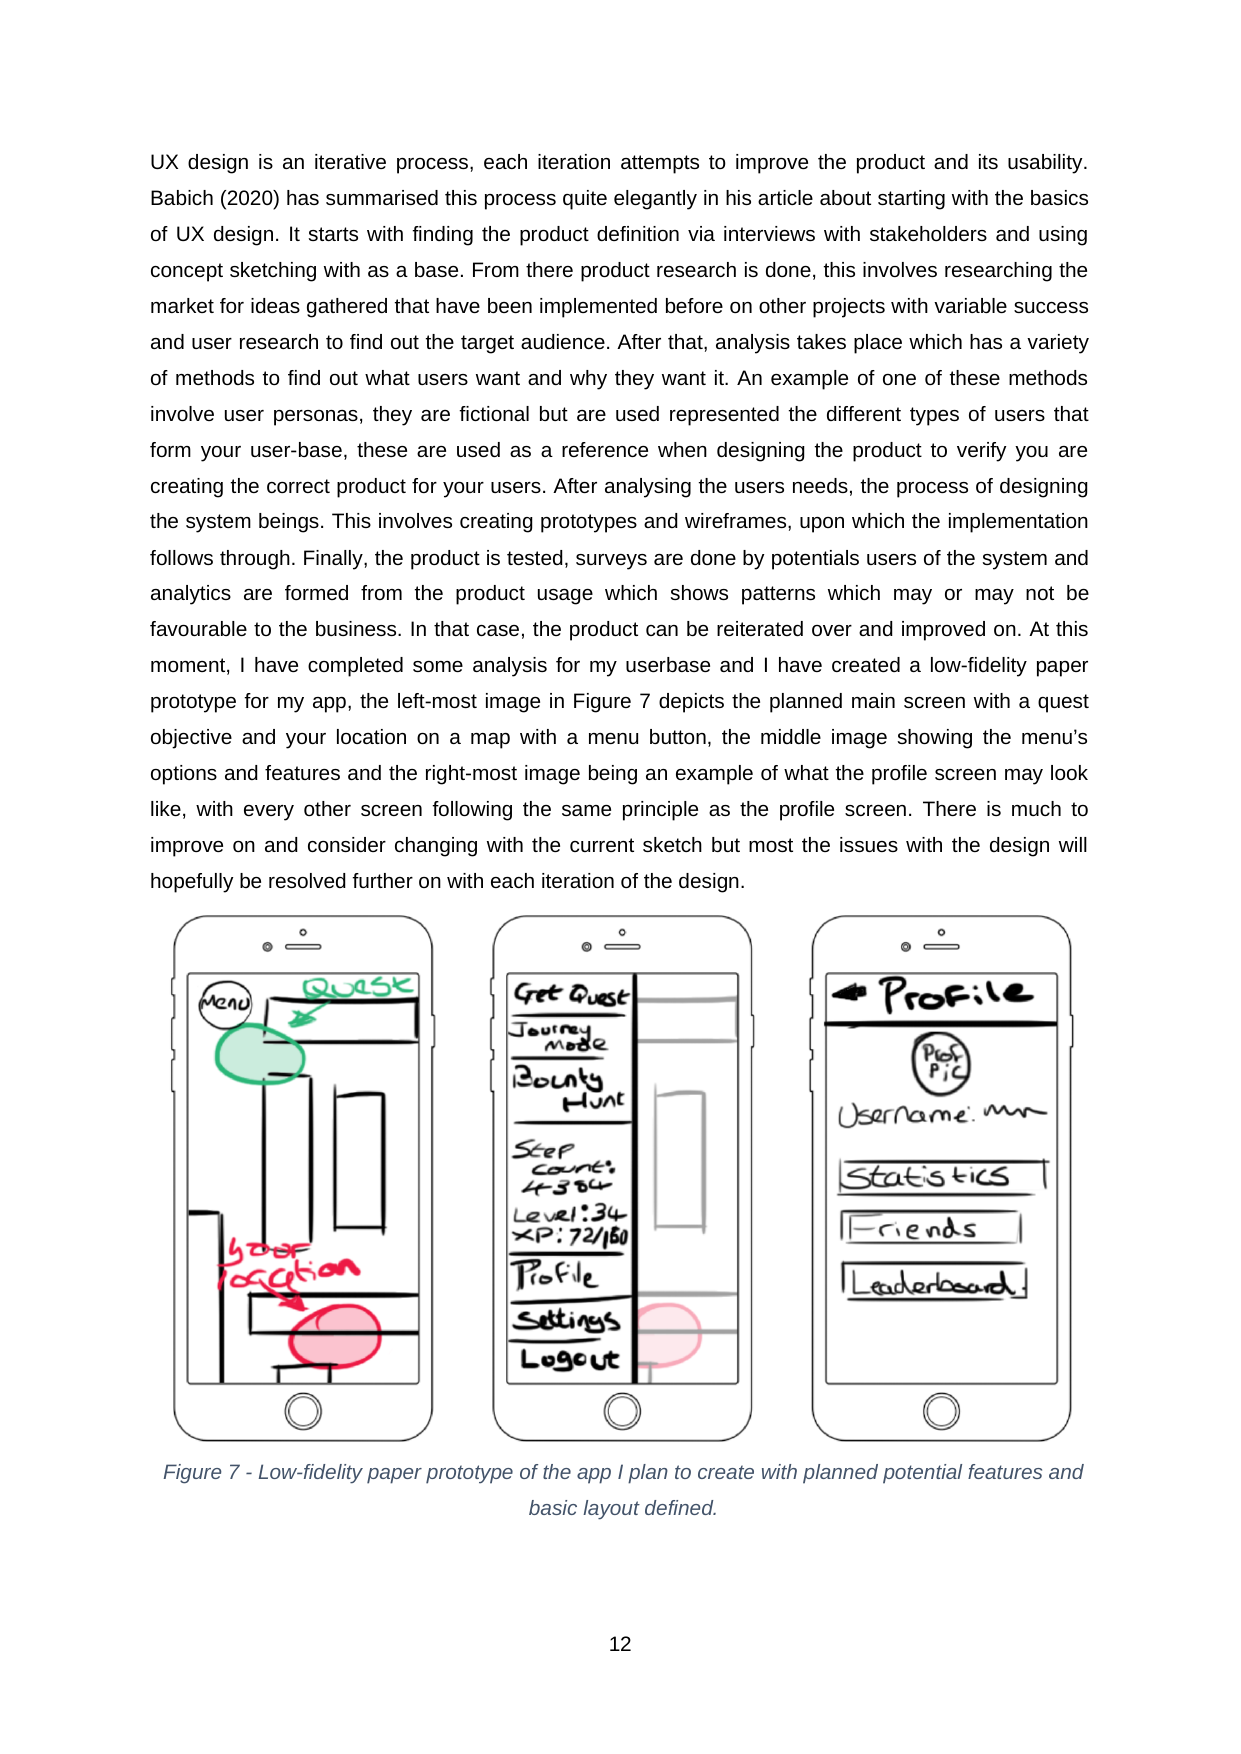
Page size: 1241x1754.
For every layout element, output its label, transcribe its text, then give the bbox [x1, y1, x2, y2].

picture [152, 902, 1098, 1451]
text UX design is an iterative process, each iteration attempts to improve the product and its usability. Babich (2020) has summarised this process quite elegantly in his article about starting with the basics of UX design. It starts with finding the product definition via interviews with stakeholders and using concept sketching with as a base. From there product research is done, this involves researching the market for ideas gathered that have been implemented before on other projects with variable success and user research to find out the target audience. After that, analysis takes place which has a variety of methods to find out what users want and why they want it. An example of one of these methods involve user personas, they are fictional but are used represented the different types of users that form your user-base, these are used as a reference when designing the product to verify you are creating the correct product for your users. After analysing the users needs, the process of designing the system beings. This involves creating prototypes and wireframes, upon which the implementation follows through. Finally, the product is tested, surveys are done by potentials users of the system and analytics are formed from the product usage which shows patterns which may or may not be favourable to the business. In that case, the product can be reiterated over and improved on. At this moment, I have completed some analysis for my userbase and I have created a low-fidelity paper prototype for my app, the left-most image in Figure 7 depicts the planned main screen with a quest objective and your location on a map with a menu button, the middle image showing the menu’s options and features and the right-most image being an example of what the profile screen may look like, with every other screen following the same principle as the profile screen. There is much to improve on and consider changing with the current sketch but most the issues with the design will hopefully be resolved further on with each iteration of the design. [150, 150, 1090, 893]
